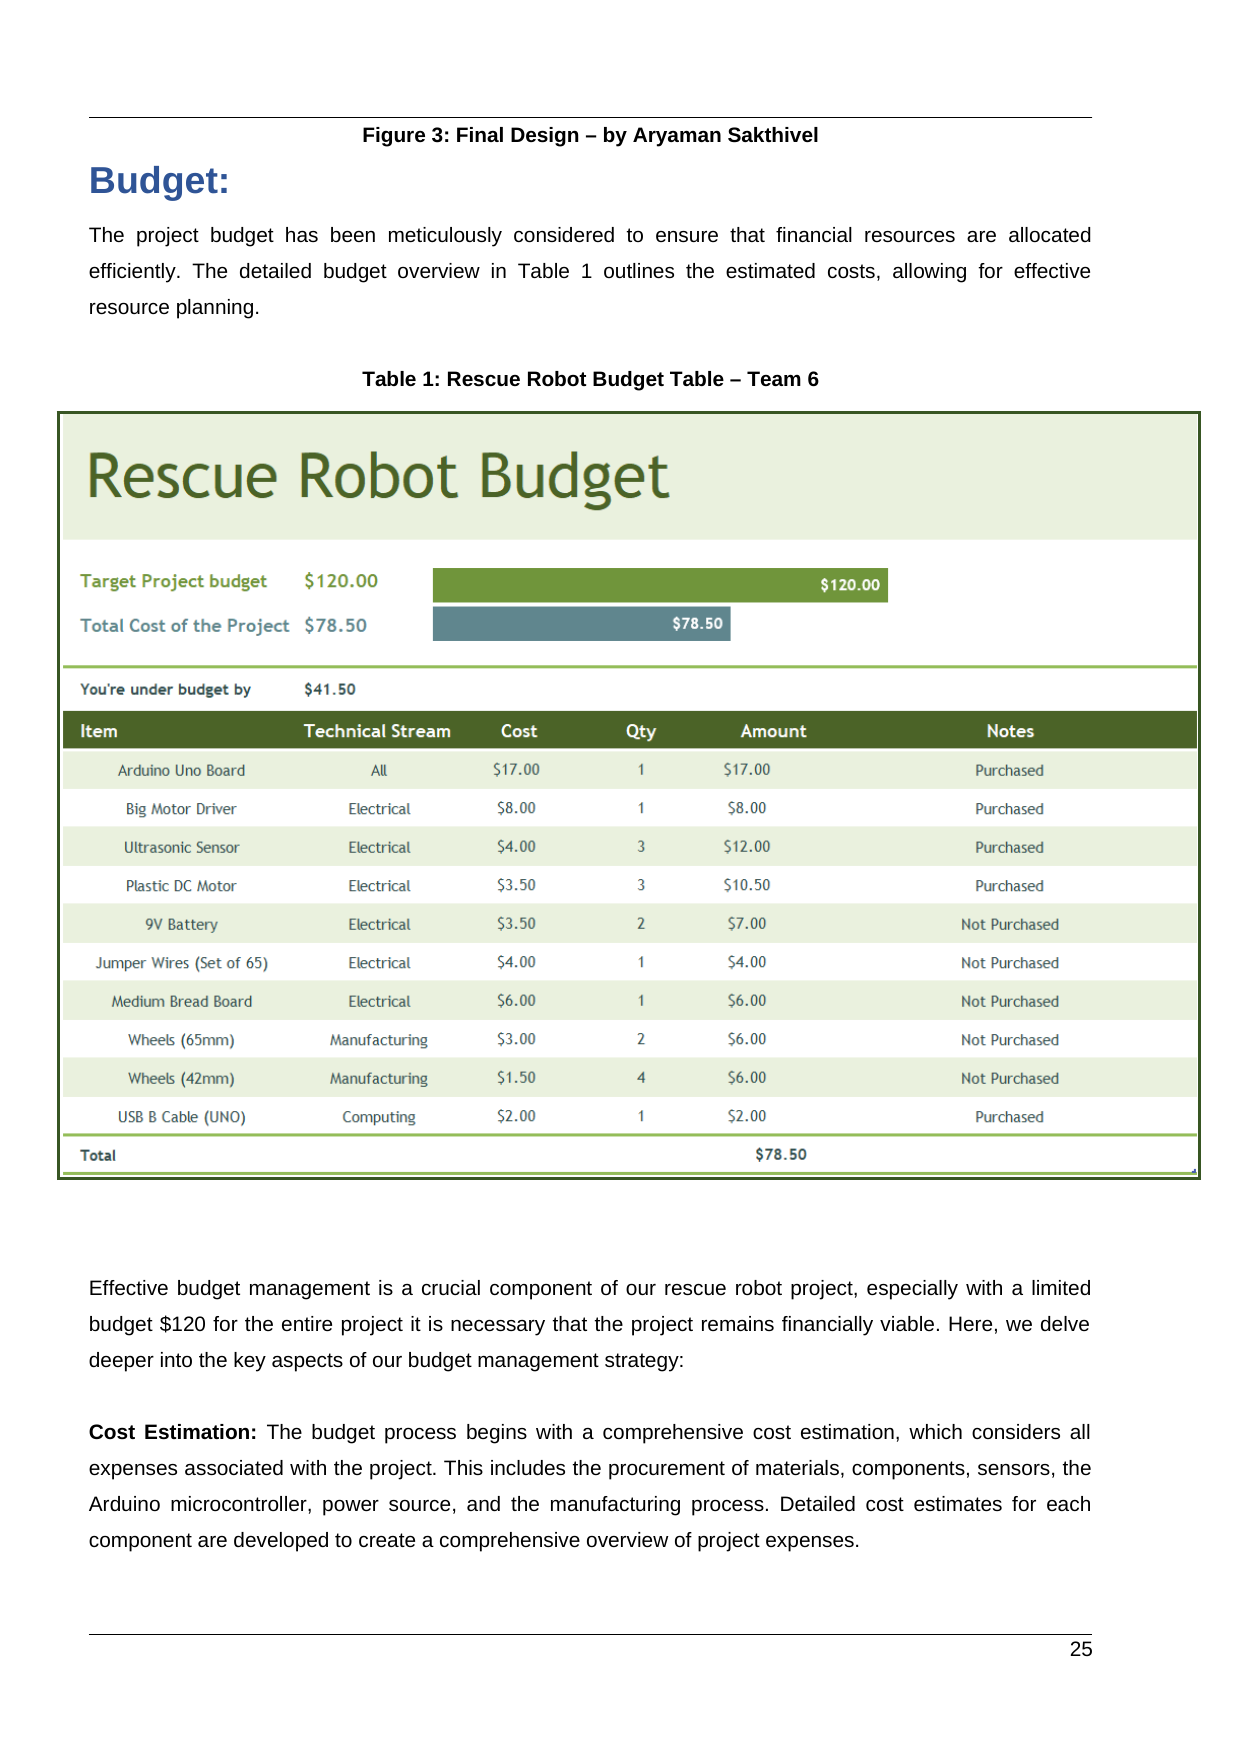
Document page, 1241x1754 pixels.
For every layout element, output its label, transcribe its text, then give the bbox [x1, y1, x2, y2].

text Figure 3: Final Design – by Aryaman Sakthivel [89, 123, 1092, 147]
text The project budget has been meticulously considered to ensure that financial resources are allocated efficiently. The detailed budget overview in Table 1 outlines the estimated costs, allowing for effective resource planning. [89, 223, 1092, 319]
text Budget: [89, 159, 1092, 202]
picture [60, 414, 1198, 1177]
text Table 1: Rescue Robot Budget Table – Team 6 [89, 367, 1092, 391]
text Effective budget management is a crucial component of our rescue robot project, especially with a limited budget $120 for the entire project it is necessary that the project remains financially viable. Here, we delve deeper into the key aspects of our budget management strategy: [89, 1276, 1092, 1372]
text Cost Estimation: The budget process begins with a comprehensive cost estimation, which considers all expenses associated with the project. This includes the procurement of materials, components, sensors, the Arduino microcontroller, power source, and the manufacturing process. Detailed cost estimates for each component are developed to create a comprehensive overview of project expenses. [89, 1420, 1092, 1551]
